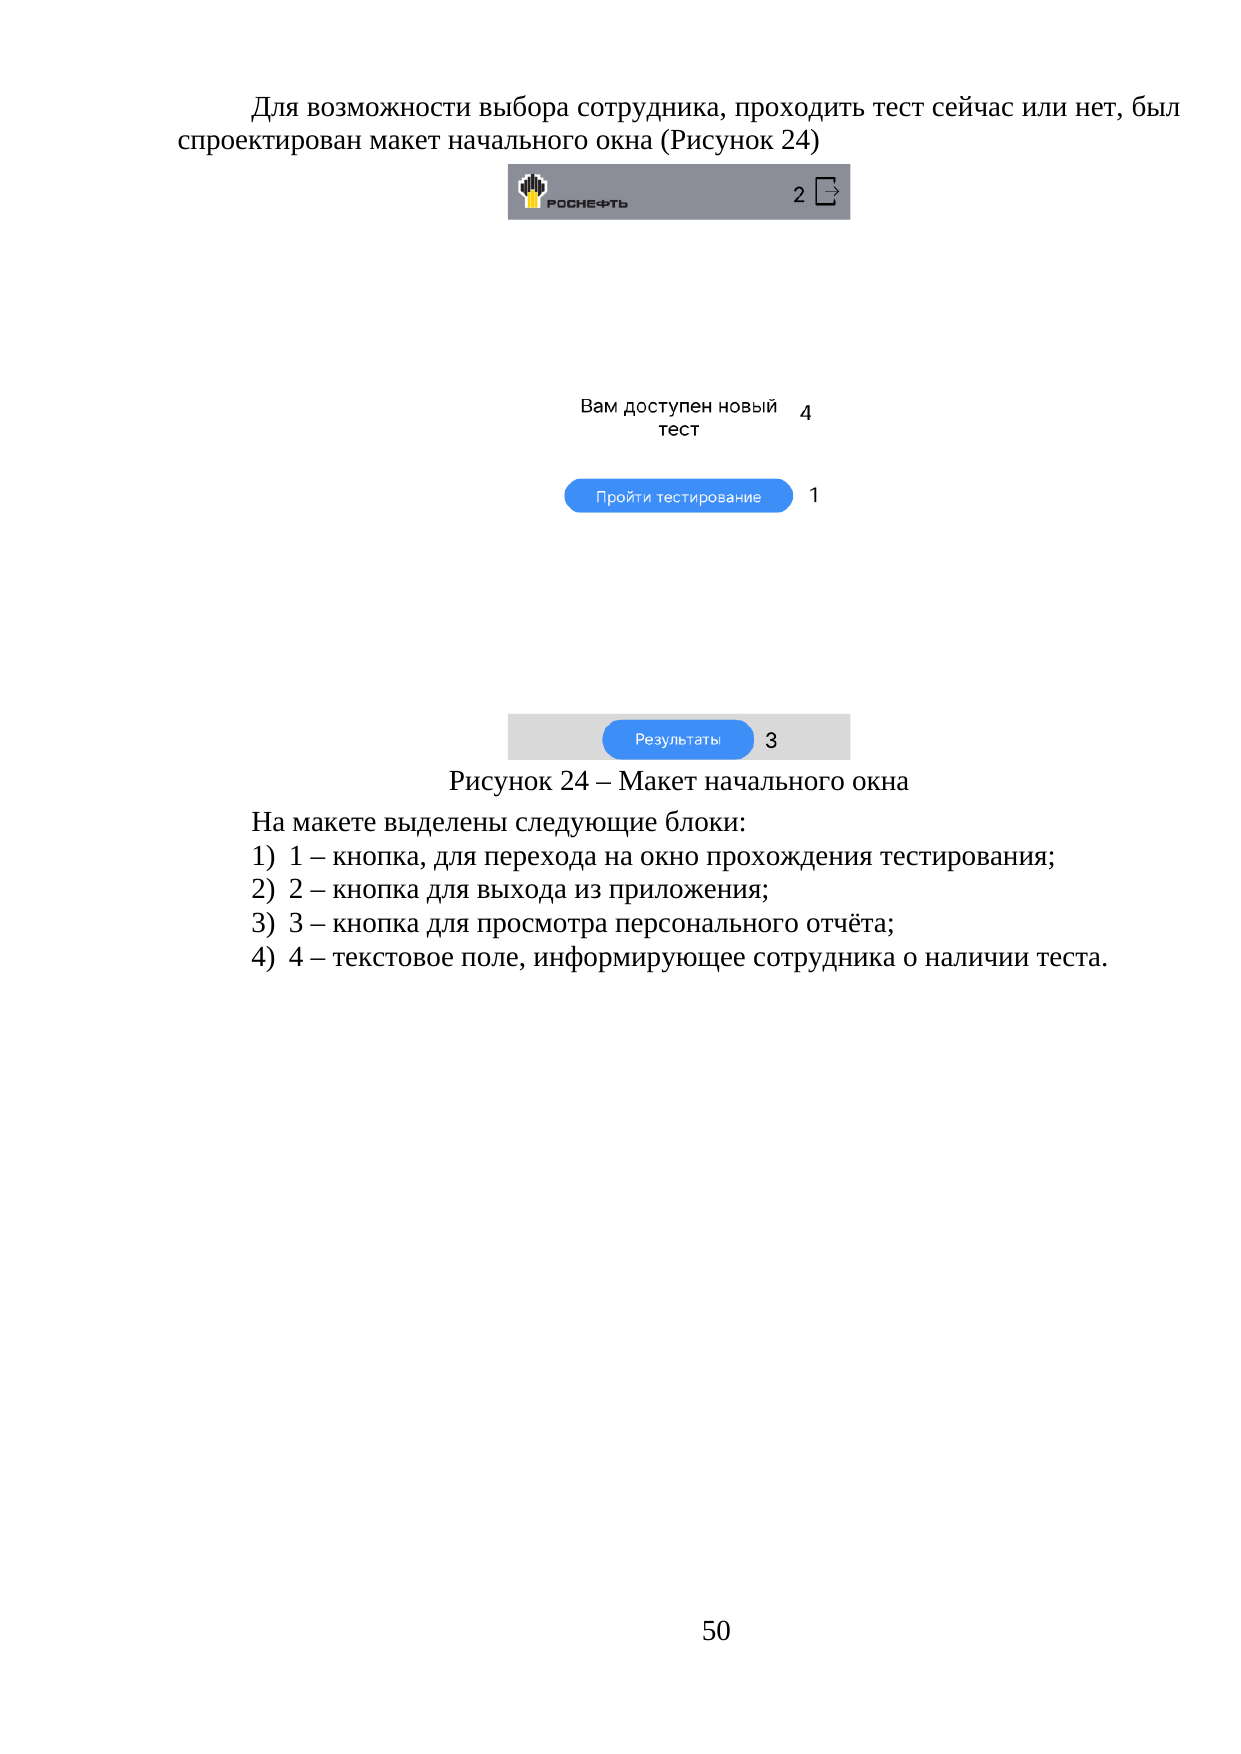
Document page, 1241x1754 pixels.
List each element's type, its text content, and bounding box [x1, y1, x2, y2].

list 1 – кнопка, для перехода на окно прохождения тестирования; [251, 838, 1181, 872]
list 4 – текстовое поле, информирующее сотрудника о наличии теста. [251, 939, 1181, 972]
text Для возможности выбора сотрудника, проходить тест сейчас или нет, был спроектирован макет начального окна (Рисунок 24) [177, 89, 1181, 156]
list 2 – кнопка для выхода из приложения; [251, 872, 1181, 905]
text Рисунок – Макет начального окна [177, 763, 1181, 796]
list 3 – кнопка для просмотра персонального отчёта; [251, 905, 1181, 939]
picture [507, 164, 851, 760]
text На макете выделены следующие блоки: [177, 804, 1181, 838]
